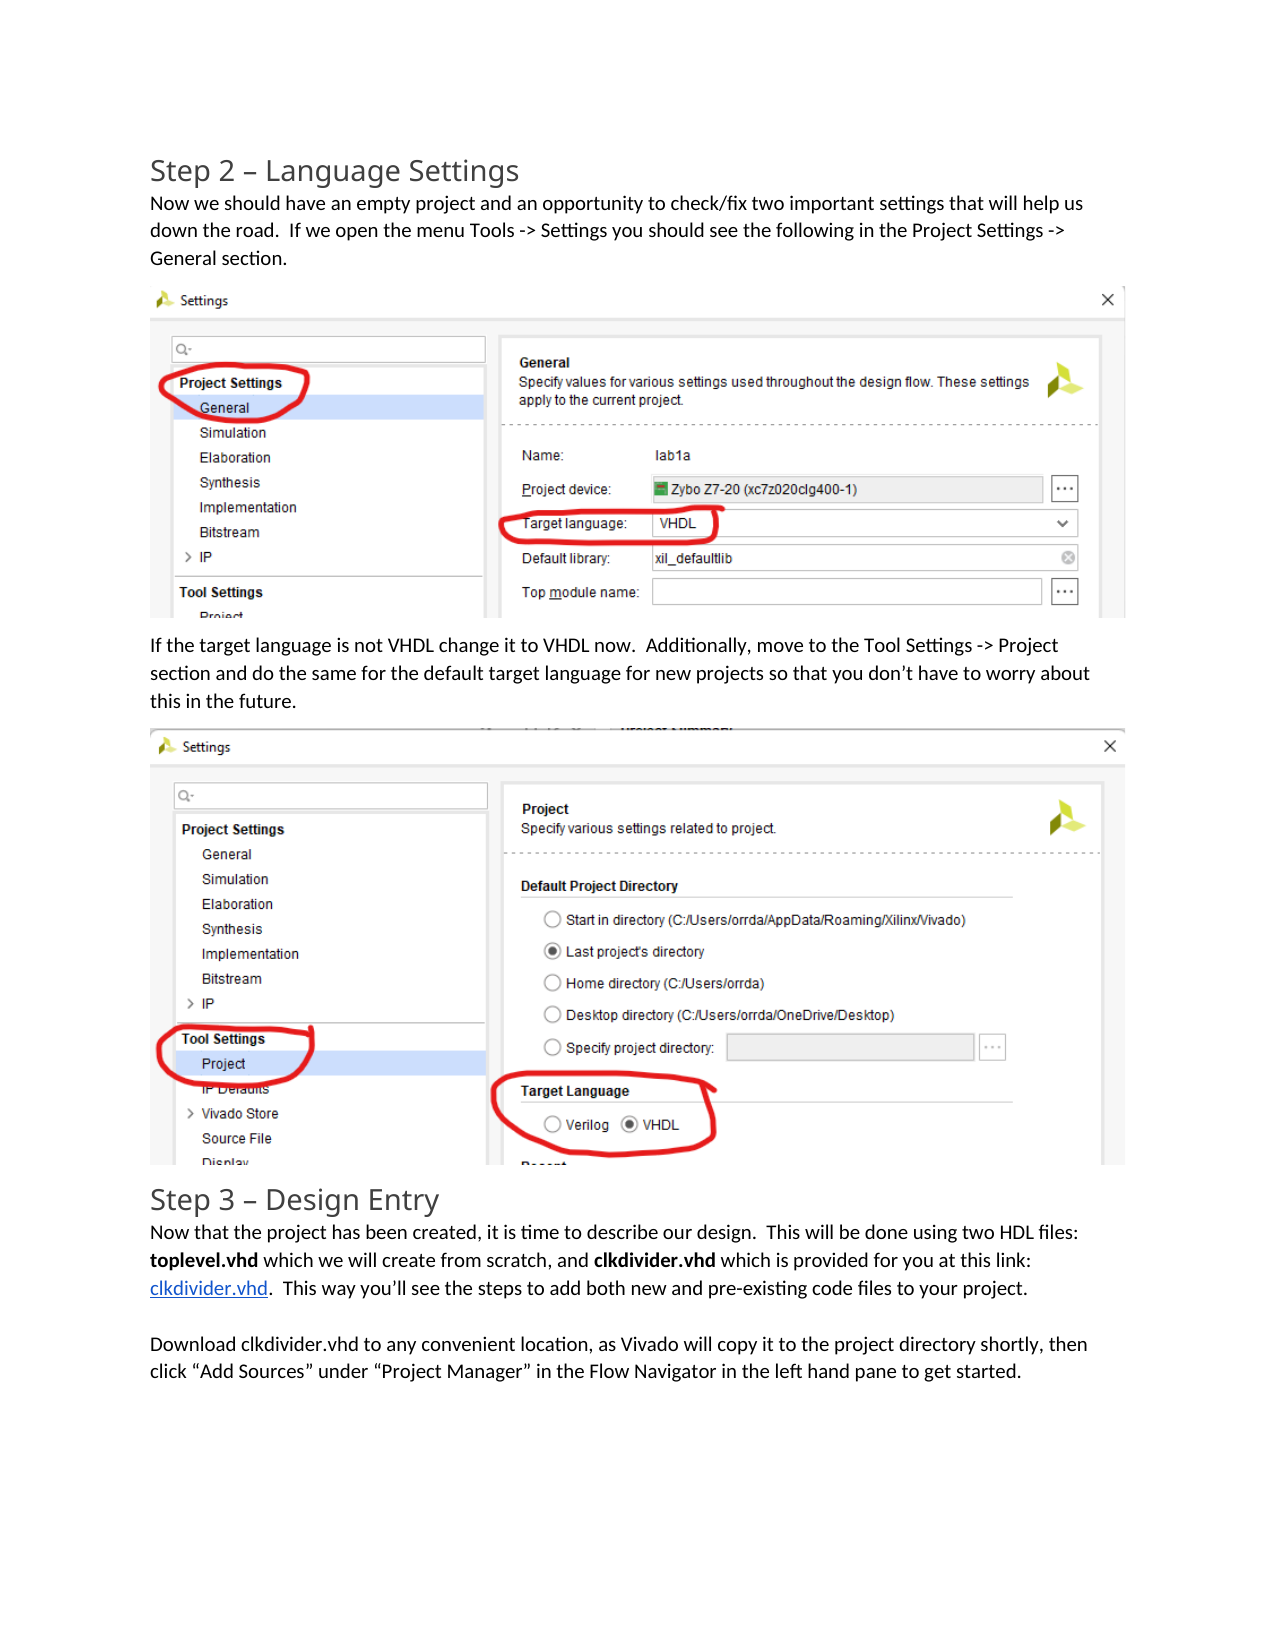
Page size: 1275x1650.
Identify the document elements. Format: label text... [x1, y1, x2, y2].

text Now that the project has been created, it is time to describe our design. This will be done using two HDL files: toplevel.vhd which we will create from scratch, and clkdivider.vhd which is provided for you at this link: clkdivider.vhd. This way you’ll see the steps to add both new and pre-existing code files to your project. [150, 1219, 1125, 1300]
text If the target language is not VHDL change it to VHDL now. Additionally, move to the Tool Settings -> Project section and do the same for the default target language for new projects so that you don’t have to worry about this in the future. [150, 632, 1125, 713]
text Now we should have an empty project and an opportunity to check/fix two important settings that will help us down the road. If we open the menu Tools -> Settings you should see the following in the Project Settings -> General section. [150, 190, 1125, 271]
subtitle Step 3 – Design Entry [150, 1179, 1125, 1219]
subtitle Step 2 – Language Settings [150, 150, 1125, 190]
picture [150, 286, 1125, 618]
picture [150, 728, 1125, 1165]
text Download clkdivider.vhd to any convenient location, as Vivado will copy it to the project directory shortly, then click “Add Sources” under “Project Manager” in the Flow Navigator in the left hand pane to get started. [150, 1331, 1125, 1384]
